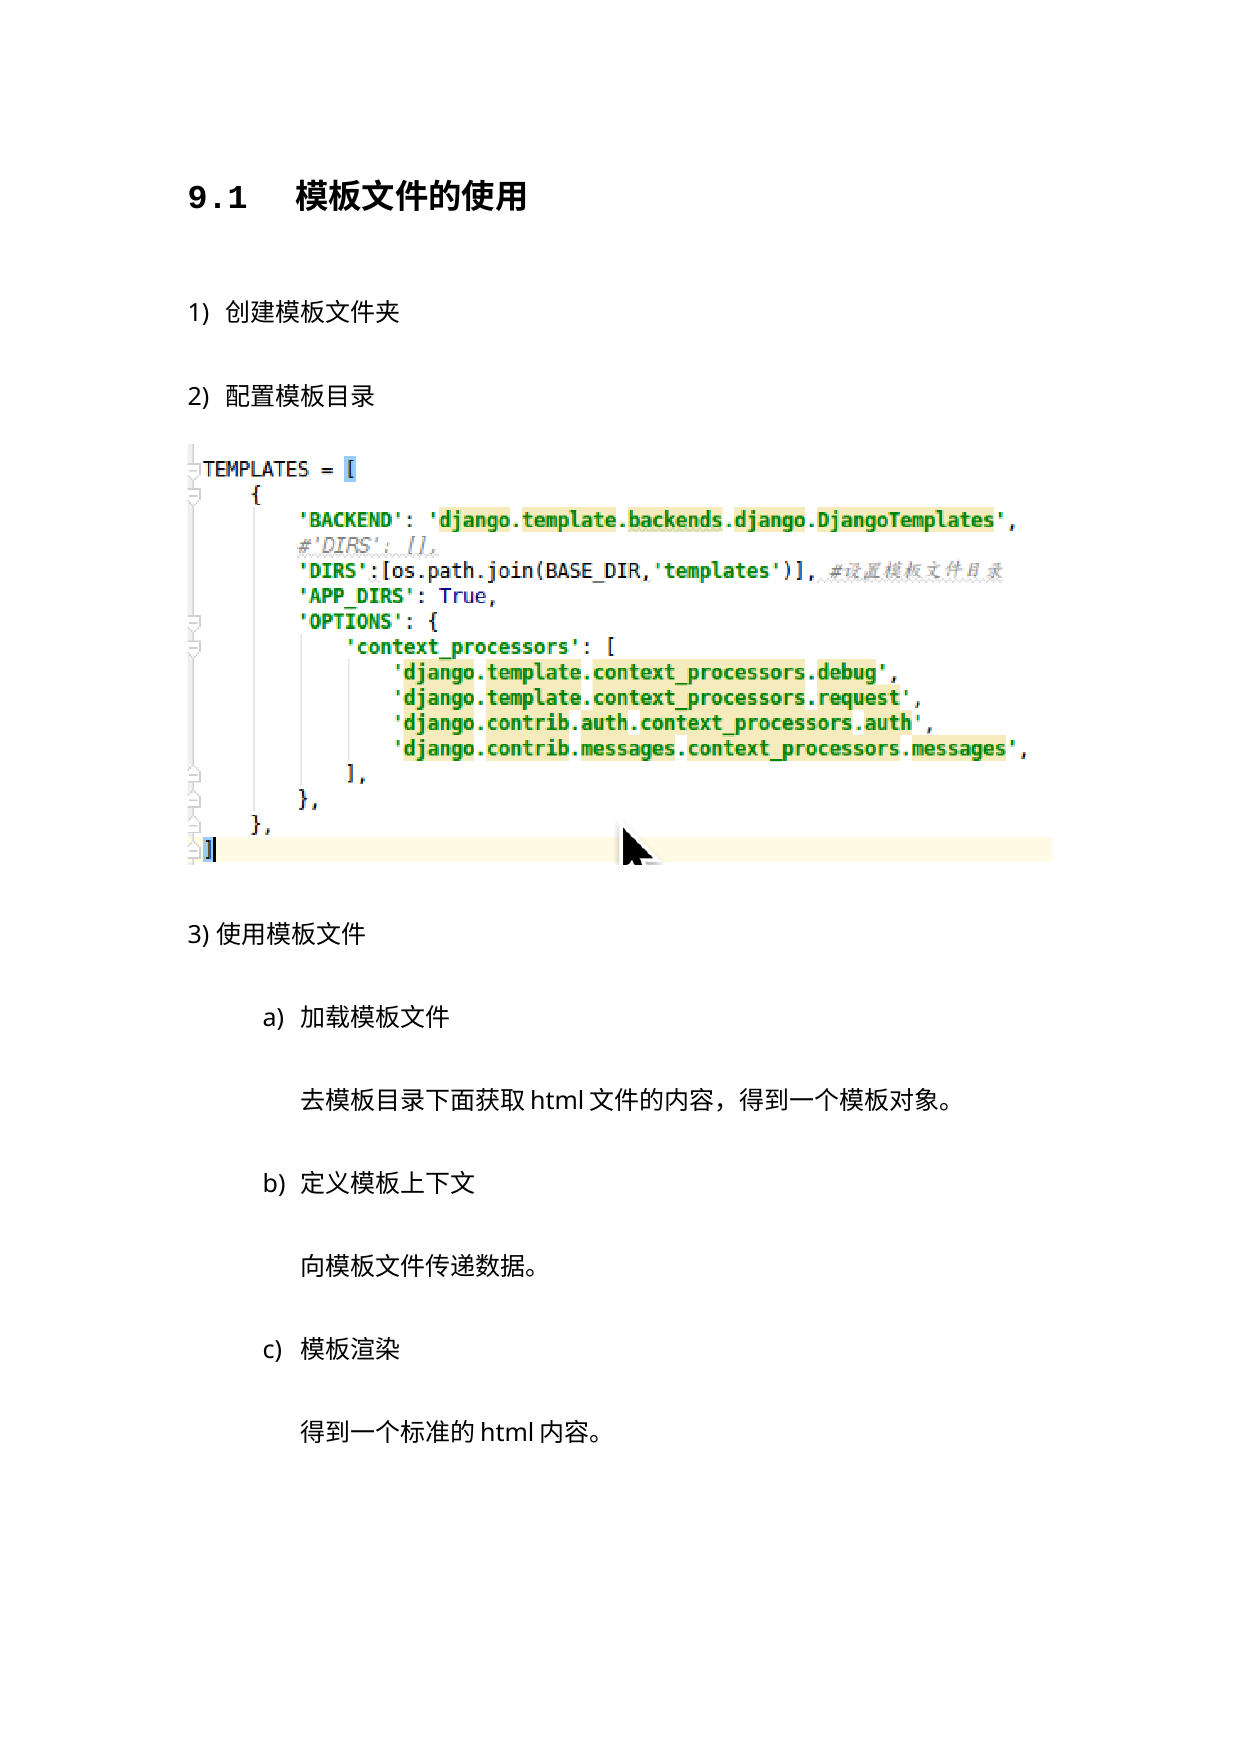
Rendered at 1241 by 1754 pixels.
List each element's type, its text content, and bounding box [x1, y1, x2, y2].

list 加载模板文件 [262, 983, 1053, 1048]
list 去模板目录下面获取html文件的内容，得到一个模板对象。 [300, 1066, 1053, 1131]
text 得到一个标准的html内容。 [300, 1398, 1053, 1463]
list 模板渲染 [262, 1315, 1053, 1380]
picture [187, 444, 1053, 865]
list 创建模板文件夹 [187, 278, 1053, 343]
list 定义模板上下文 [262, 1149, 1053, 1214]
text 3) 使用模板文件 [187, 865, 1053, 965]
list 配置模板目录 [187, 362, 1053, 427]
list 向模板文件传递数据。 [300, 1232, 1053, 1297]
subtitle 模板文件的使用 [187, 162, 1053, 227]
